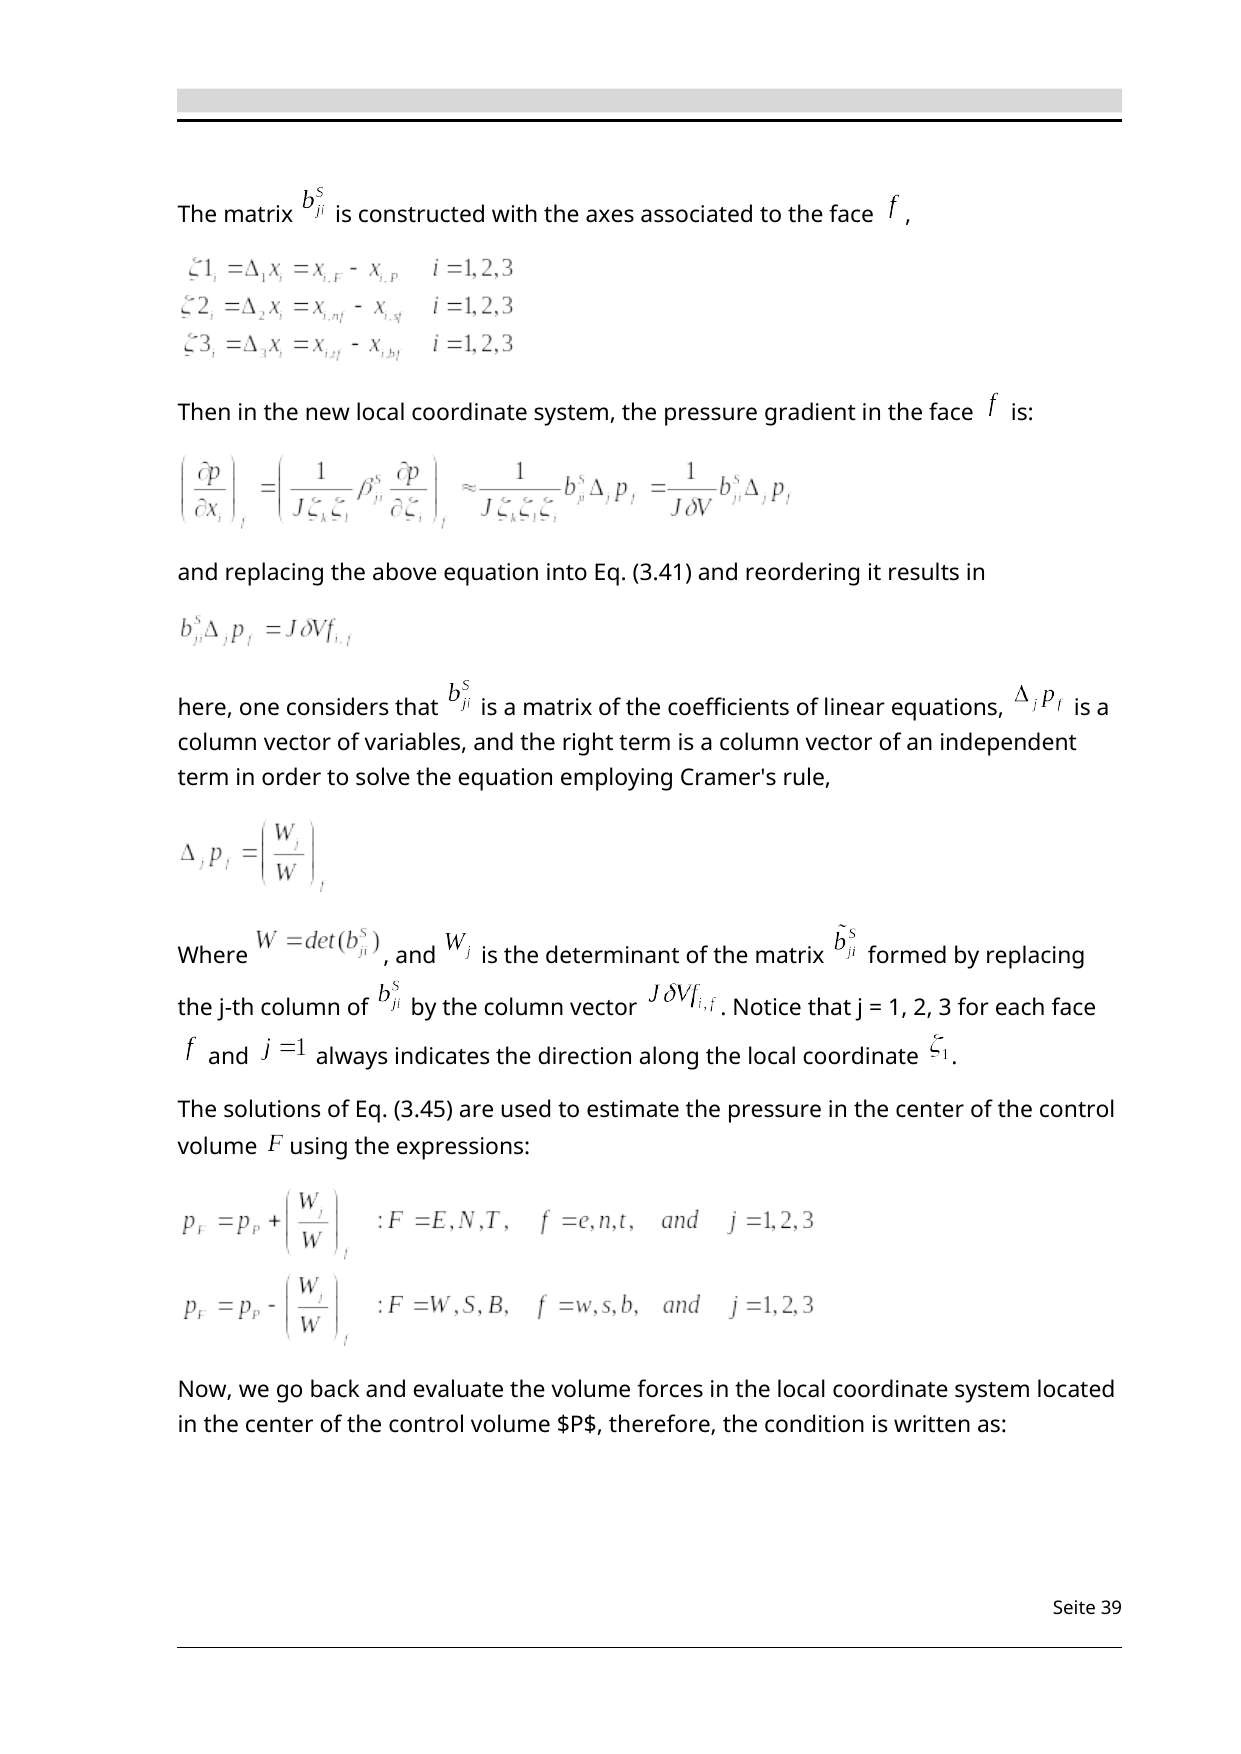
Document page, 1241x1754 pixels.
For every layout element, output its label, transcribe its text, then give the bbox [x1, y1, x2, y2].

text The matrix is constructed with the axes associated to the face , [177, 181, 1122, 229]
text and replacing the above equation into Eq. (3.41) and reordering it results in [177, 556, 1122, 587]
text Now, we go back and evaluate the volume forces in the local coordinate system located in the center of the control volume $P$, therefore, the condition is written as: [177, 1373, 1122, 1439]
text here, one considers that is a matrix of the coefficients of linear equations, is a column vector of variables, and the right term is a column vector of an independent term in order to solve the equation employing Cramer's rule, [177, 673, 1122, 792]
text The solutions of Eq. (3.45) are used to estimate the pressure in the center of the control volume using the expressions: [177, 1093, 1122, 1161]
text Then in the new local coordinate system, the pressure gradient in the face is: [177, 388, 1122, 427]
text Where , and is the determinant of the matrix formed by replacing the j-th column of by the column vector . Notice that j = 1, 2, 3 for each face and always indicates the direction along the local coordinate . [177, 921, 1122, 1071]
